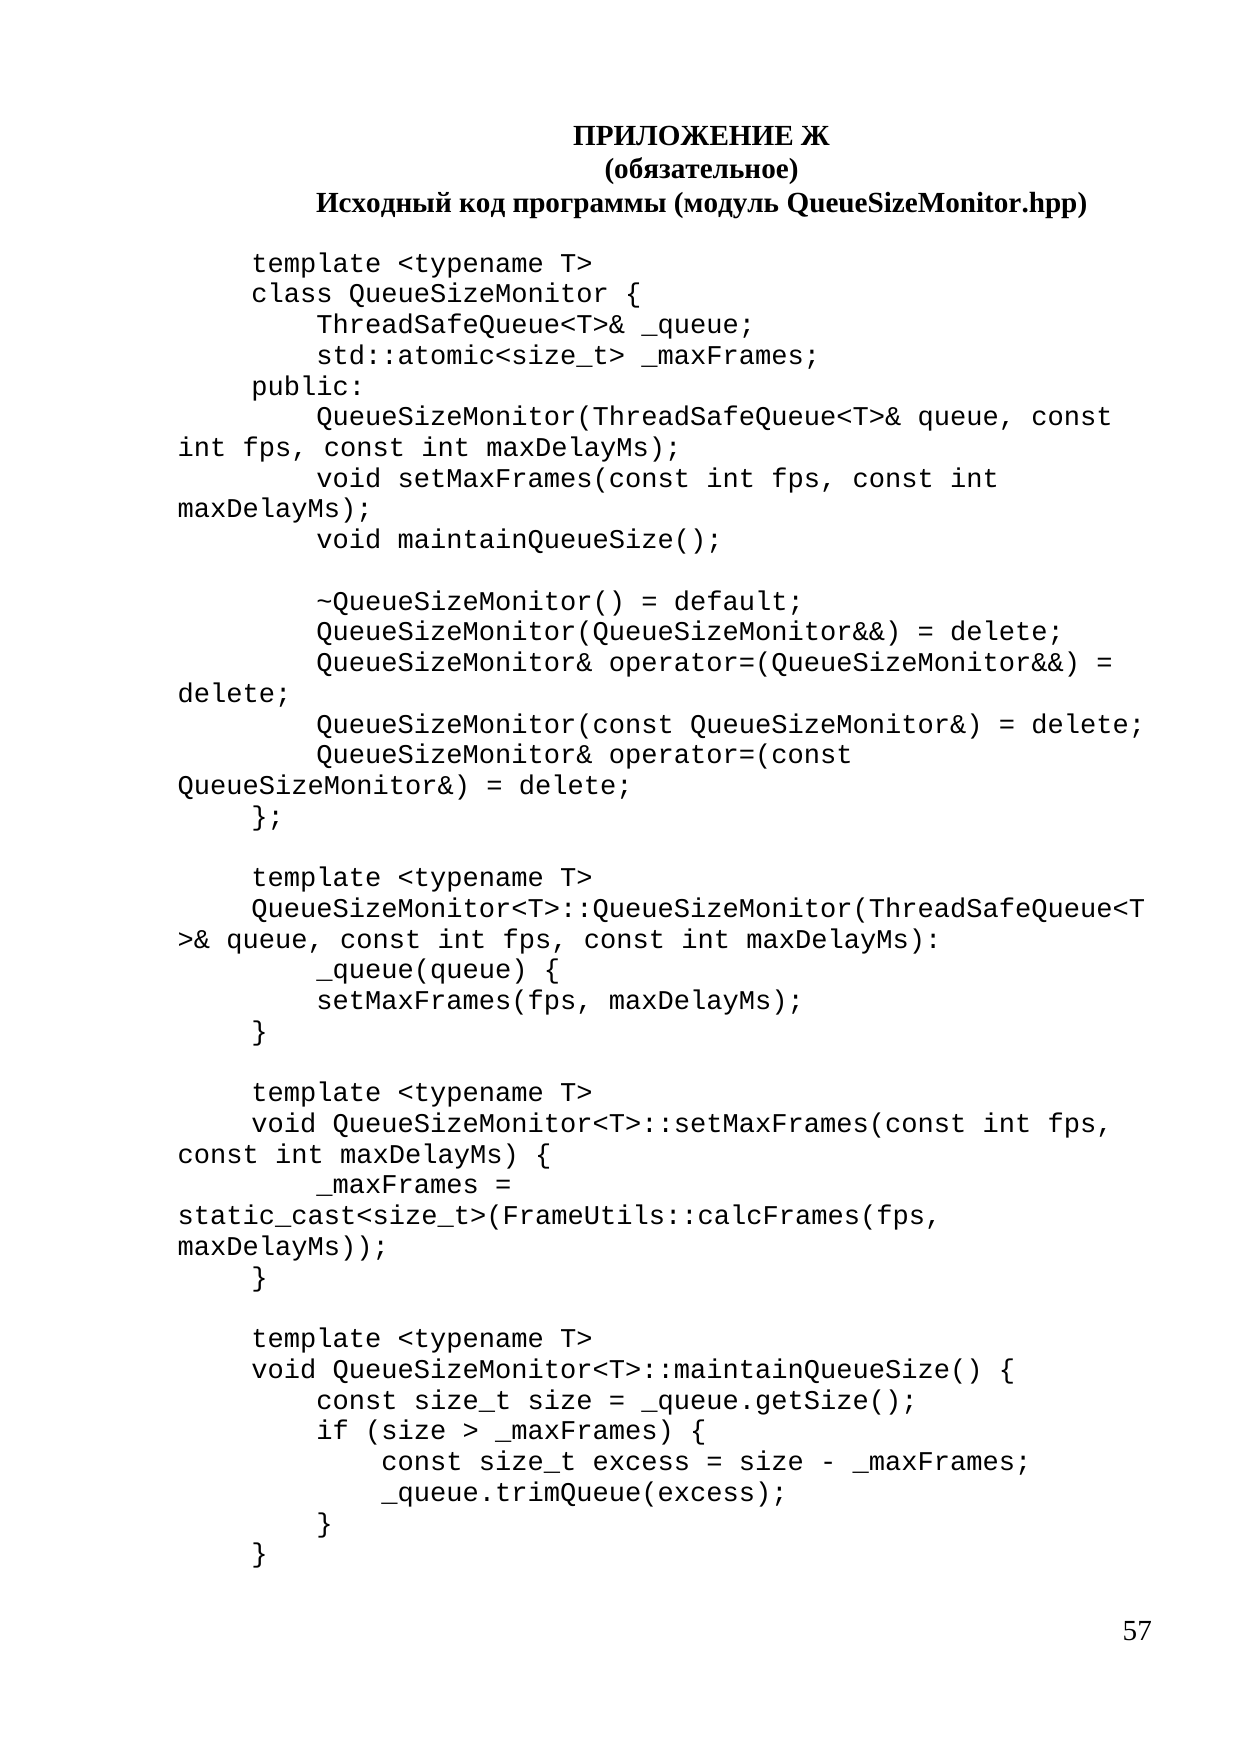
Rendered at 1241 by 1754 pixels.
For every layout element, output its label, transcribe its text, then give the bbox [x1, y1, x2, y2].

text template <typename T> [177, 249, 1152, 280]
text void QueueSizeMonitor<T>::setMaxFrames(const int fps, const int maxDelayMs) { [177, 1110, 1152, 1171]
text void QueueSizeMonitor<T>::maintainQueueSize() { [177, 1356, 1152, 1386]
text }; [177, 803, 1152, 833]
text QueueSizeMonitor<T>::QueueSizeMonitor(ThreadSafeQueue<T>& queue, const int fps, const int maxDelayMs): [177, 895, 1152, 956]
text QueueSizeMonitor(const QueueSizeMonitor&) = delete; [177, 710, 1152, 741]
text QueueSizeMonitor(ThreadSafeQueue<T>& queue, const int fps, const int maxDelayMs); [177, 403, 1152, 464]
text const size_t excess = size - _maxFrames; [177, 1448, 1152, 1479]
text class QueueSizeMonitor { [177, 280, 1152, 311]
text if (size > _maxFrames) { [177, 1417, 1152, 1448]
text Приложение Ж [177, 118, 1152, 152]
text template <typename T> [177, 864, 1152, 895]
text void setMaxFrames(const int fps, const int maxDelayMs); [177, 464, 1152, 526]
text ThreadSafeQueue<T>& _queue; [177, 311, 1152, 342]
text Исходный код программы (модуль QueueSizeMonitor.hpp) [177, 185, 1152, 219]
text QueueSizeMonitor& operator=(const QueueSizeMonitor&) = delete; [177, 741, 1152, 803]
text } [177, 1263, 1152, 1294]
text _queue(queue) { [177, 956, 1152, 987]
text _queue.trimQueue(excess); [177, 1479, 1152, 1509]
text template <typename T> [177, 1325, 1152, 1356]
text std::atomic<size_t> _maxFrames; [177, 342, 1152, 372]
text template <typename T> [177, 1079, 1152, 1110]
text setMaxFrames(fps, maxDelayMs); [177, 987, 1152, 1018]
text } [177, 1540, 1152, 1571]
text public: [177, 372, 1152, 403]
text const size_t size = _queue.getSize(); [177, 1386, 1152, 1417]
text (обязательное) [177, 152, 1152, 185]
text QueueSizeMonitor& operator=(QueueSizeMonitor&&) = delete; [177, 649, 1152, 710]
text ~QueueSizeMonitor() = default; [177, 587, 1152, 618]
text } [177, 1018, 1152, 1048]
text _maxFrames = static_cast<size_t>(FrameUtils::calcFrames(fps, maxDelayMs)); [177, 1171, 1152, 1263]
text void maintainQueueSize(); [177, 526, 1152, 557]
text } [177, 1509, 1152, 1540]
text QueueSizeMonitor(QueueSizeMonitor&&) = delete; [177, 618, 1152, 649]
